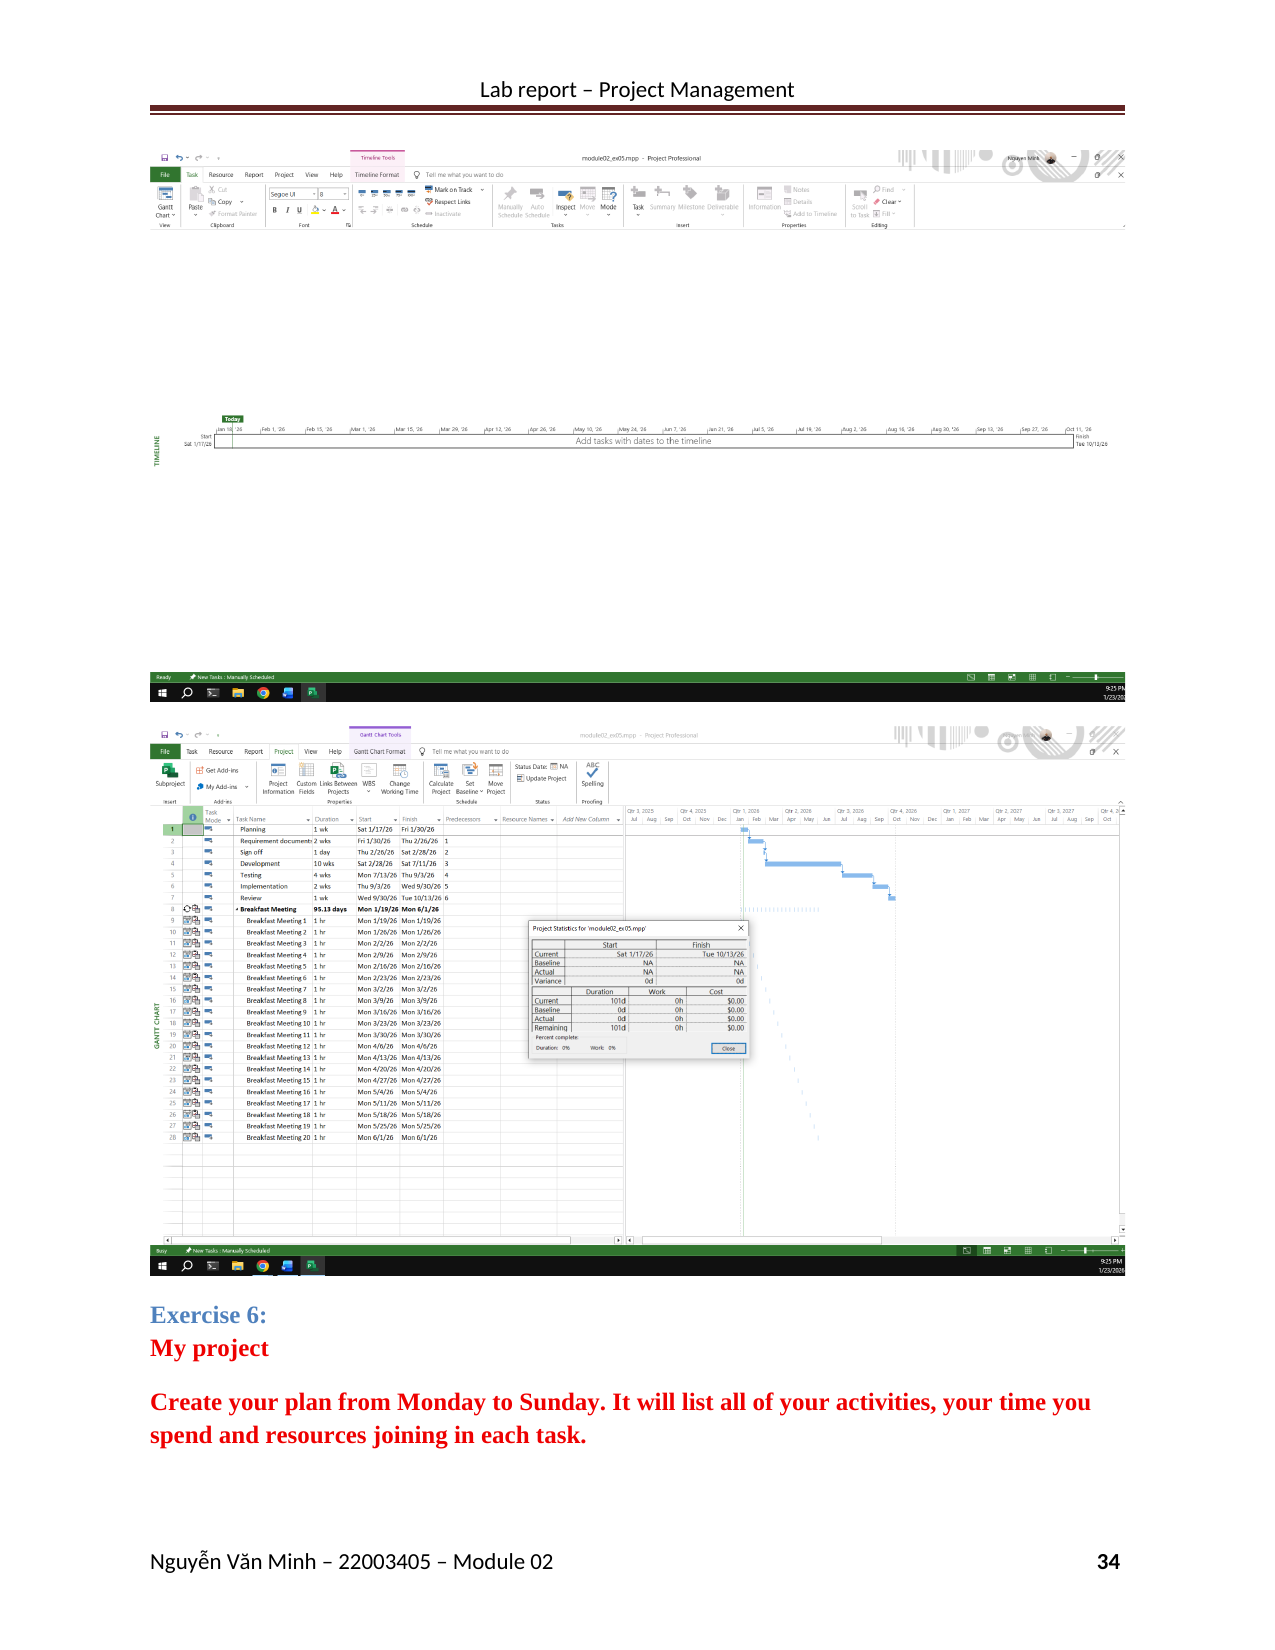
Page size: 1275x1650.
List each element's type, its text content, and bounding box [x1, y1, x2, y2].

subtitle Exercise 6: [150, 1300, 1125, 1329]
picture [150, 726, 1125, 1276]
picture [150, 150, 1125, 702]
text My project [150, 1333, 1125, 1362]
text Create your plan from Monday to Sunday. It will list all of your activities, your time you spend and resources joining in each task. [150, 1387, 1125, 1449]
